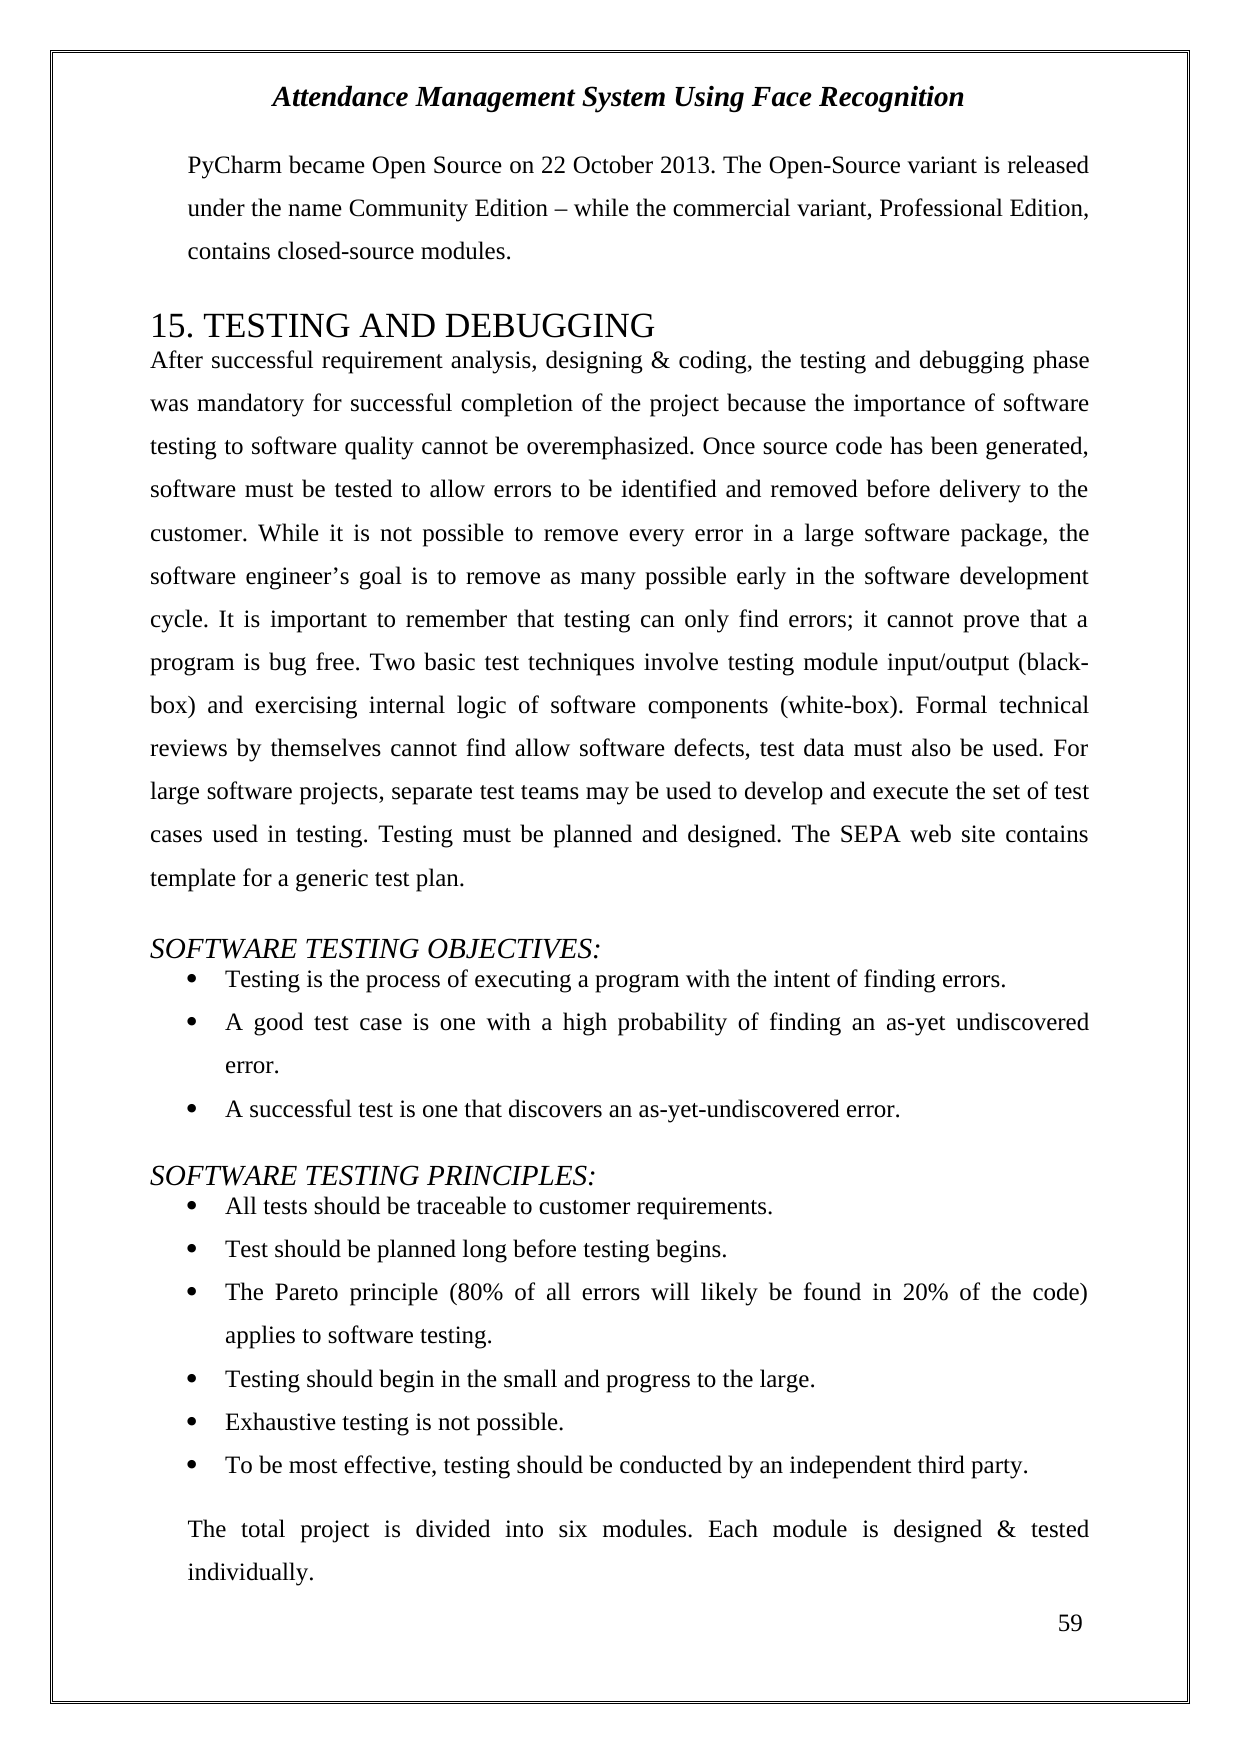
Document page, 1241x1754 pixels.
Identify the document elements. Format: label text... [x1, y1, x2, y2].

list Test should be planned long before testing begins. [187, 1234, 1090, 1263]
subtitle 15. TESTING AND DEBUGGING [150, 304, 1090, 345]
text The total project is divided into six modules. Each module is designed & tested individually. [187, 1514, 1090, 1586]
text After successful requirement analysis, designing & coding, the testing and debugging phase was mandatory for successful completion of the project because the importance of software testing to software quality cannot be overemphasized. Once source code has been generated, software must be tested to allow errors to be identified and removed before delivery to the customer. While it is not possible to remove every error in a large software package, the software engineer’s goal is to remove as many possible early in the software development cycle. It is important to remember that testing can only find errors; it cannot prove that a program is bug free. Two basic test techniques involve testing module input/output (black-box) and exercising internal logic of software components (white-box). Formal technical reviews by themselves cannot find allow software defects, test data must also be used. For large software projects, separate test teams may be used to develop and execute the set of test cases used in testing. Testing must be planned and designed. The SEPA web site contains template for a generic test plan. [150, 345, 1090, 891]
list All tests should be traceable to customer requirements. [187, 1191, 1090, 1220]
list Testing should begin in the small and progress to the large. [187, 1364, 1090, 1392]
list A good test case is one with a high probability of finding an as-yet undiscovered error. [187, 1007, 1090, 1079]
subtitle SOFTWARE TESTING OBJECTIVES: [150, 931, 1090, 964]
list A successful test is one that discovers an as-yet-undiscovered error. [187, 1094, 1090, 1122]
list The Pareto principle (80% of all errors will likely be found in 20% of the code) applies to software testing. [187, 1277, 1090, 1349]
list Testing is the process of executing a program with the intent of finding errors. [187, 964, 1090, 993]
subtitle SOFTWARE TESTING PRINCIPLES: [150, 1158, 1090, 1191]
list To be most effective, testing should be conducted by an independent third party. [187, 1450, 1090, 1479]
list Exhaustive testing is not possible. [187, 1407, 1090, 1436]
text PyCharm became Open Source on 22 October 2013. The Open-Source variant is released under the name Community Edition – while the commercial variant, Professional Edition, contains closed-source modules. [187, 150, 1090, 265]
